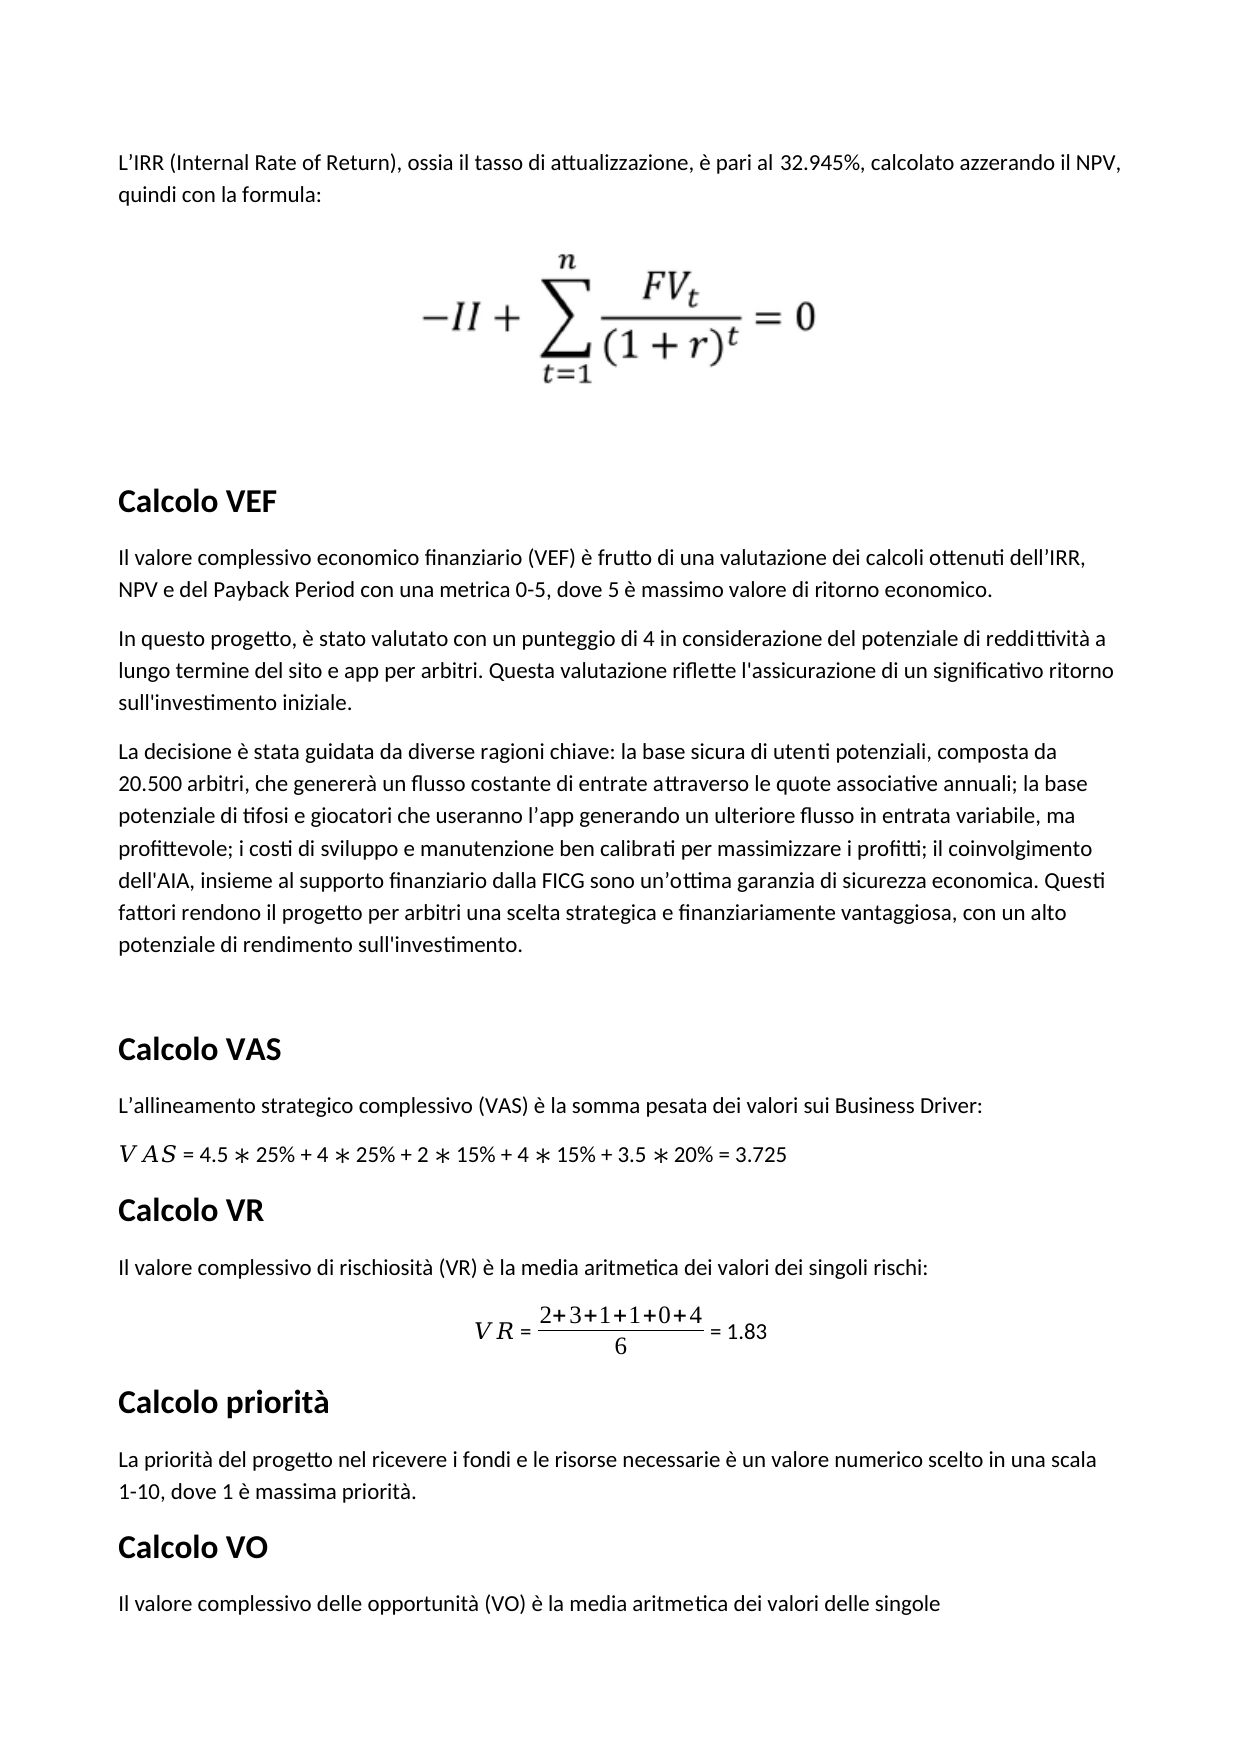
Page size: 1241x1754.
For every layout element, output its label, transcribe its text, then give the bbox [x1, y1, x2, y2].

text L’allineamento strategico complessivo (VAS) è la somma pesata dei valori sui Business Driver: [118, 1092, 1122, 1119]
text Calcolo VEF [118, 479, 1122, 520]
text 𝑉𝐴𝑆 = 4.5 ∗ 25% + 4 ∗ 25% + 2 ∗ 15% + 4 ∗ 15% + 3.5 ∗ 20% = 3.725 [118, 1140, 1122, 1168]
text La decisione è stata guidata da diverse ragioni chiave: la base sicura di utenti potenziali, composta da 20.500 arbitri, che genererà un flusso costante di entrate attraverso le quote associative annuali; la base potenziale di tifosi e giocatori che useranno l’app generando un ulteriore flusso in entrata variabile, ma profittevole; i costi di sviluppo e manutenzione ben calibrati per massimizzare i profitti; il coinvolgimento dell'AIA, insieme al supporto finanziario dalla FICG sono un’ottima garanzia di sicurezza economica. Questi fattori rendono il progetto per arbitri una scelta strategica e finanziariamente vantaggiosa, con un alto potenziale di rendimento sull'investimento. [118, 737, 1122, 958]
text Il valore complessivo delle opportunità (VO) è la media aritmetica dei valori delle singole [118, 1589, 1122, 1617]
text Calcolo priorità [118, 1381, 1122, 1422]
text Calcolo VAS [118, 1028, 1122, 1069]
text Il valore complessivo economico finanziario (VEF) è frutto di una valutazione dei calcoli ottenuti dell’IRR, NPV e del Payback Period con una metrica 0-5, dove 5 è massimo valore di ritorno economico. [118, 543, 1122, 603]
text La priorità del progetto nel ricevere i fondi e le risorse necessarie è un valore numerico scelto in una scala 1-10, dove 1 è massima priorità. [118, 1445, 1122, 1505]
text Il valore complessivo di rischiosità (VR) è la media aritmetica dei valori dei singoli rischi: [118, 1253, 1122, 1281]
text Calcolo VO [118, 1526, 1122, 1567]
text L’IRR (Internal Rate of Return), ossia il tasso di attualizzazione, è pari al 32.945%, calcolato azzerando il NPV, quindi con la formula: [118, 148, 1122, 208]
picture [410, 228, 830, 410]
text Calcolo VR [118, 1189, 1122, 1230]
text 𝑉𝑅 = = 1.83 [118, 1302, 1122, 1361]
text In questo progetto, è stato valutato con un punteggio di 4 in considerazione del potenziale di reddittività a lungo termine del sito e app per arbitri. Questa valutazione riflette l'assicurazione di un significativo ritorno sull'investimento iniziale. [118, 624, 1122, 716]
